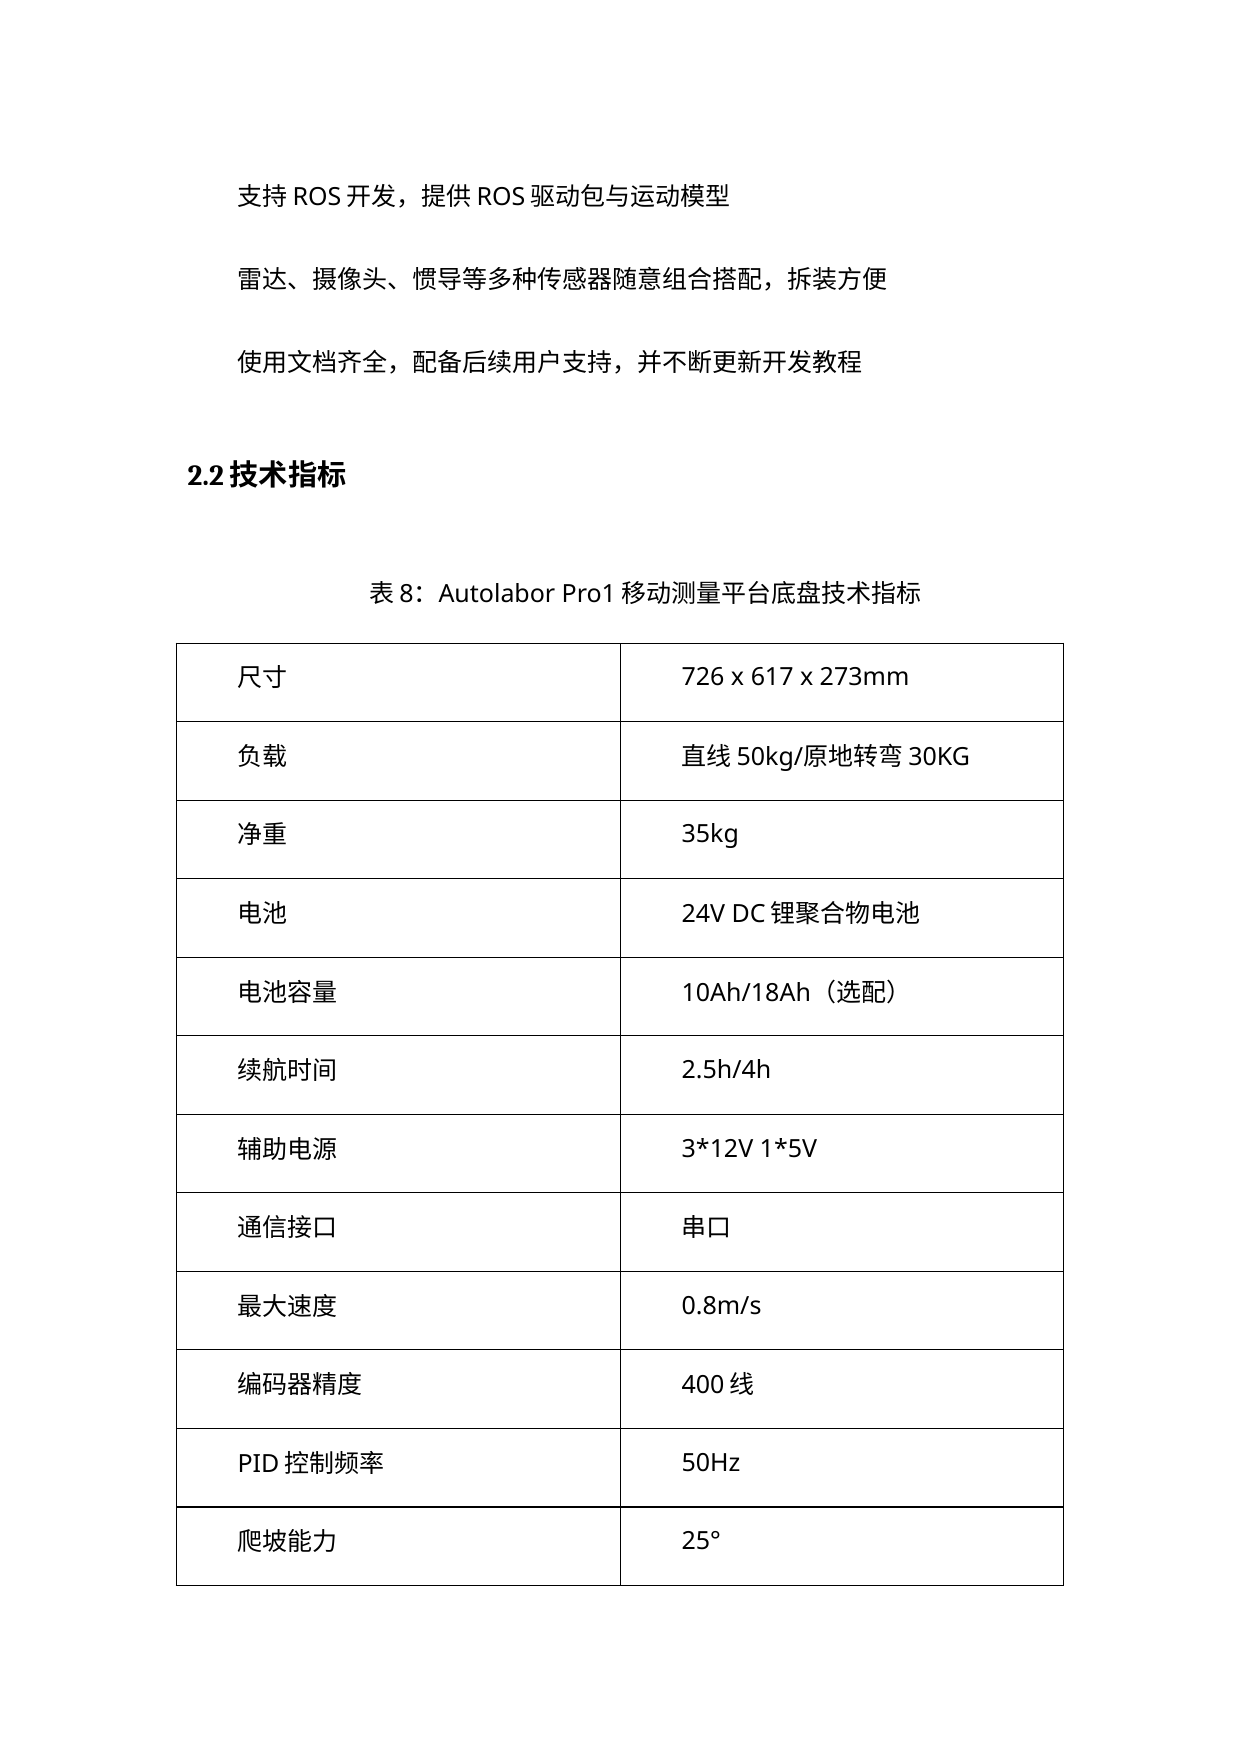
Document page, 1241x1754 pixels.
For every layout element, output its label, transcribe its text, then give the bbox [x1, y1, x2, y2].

table_cell 400线 [621, 1350, 1063, 1428]
table_cell 电池容量 [177, 958, 620, 1035]
table_cell 直线50kg/原地转弯30KG [621, 722, 1063, 799]
table_header 726 x 617 x 273mm [621, 644, 1063, 721]
text 表8：Autolabor Pro1移动测量平台底盘技术指标 [187, 559, 1053, 624]
text 支持ROS开发，提供ROS驱动包与运动模型 [187, 162, 1053, 227]
table_cell 通信接口 [177, 1193, 620, 1271]
table_cell 编码器精度 [177, 1350, 620, 1428]
text 使用文档齐全，配备后续用户支持，并不断更新开发教程 [237, 328, 1053, 393]
table_cell 辅助电源 [177, 1115, 620, 1192]
table_cell 3*12V 1*5V [621, 1115, 1063, 1192]
table_cell 10Ah/18Ah（选配） [621, 958, 1063, 1035]
text 雷达、摄像头、惯导等多种传感器随意组合搭配，拆装方便 [187, 245, 1053, 310]
table_cell 24V DC锂聚合物电池 [621, 879, 1063, 957]
subtitle 2.2技术指标 [187, 441, 1053, 506]
table_cell 净重 [177, 801, 620, 878]
table_cell 电池 [177, 879, 620, 957]
table_cell 35kg [621, 801, 1063, 878]
table_cell 2.5h/4h [621, 1036, 1063, 1114]
table_cell 续航时间 [177, 1036, 620, 1114]
table_cell 串口 [621, 1193, 1063, 1271]
table_cell 负载 [177, 722, 620, 799]
table_cell 50Hz [621, 1429, 1063, 1506]
table_header 尺寸 [177, 644, 620, 721]
table_cell PID控制频率 [177, 1429, 620, 1506]
table_cell 爬坡能力 [177, 1508, 620, 1585]
table_cell 0.8m/s [621, 1272, 1063, 1349]
table_cell 最大速度 [177, 1272, 620, 1349]
table_cell 25° [621, 1508, 1063, 1585]
